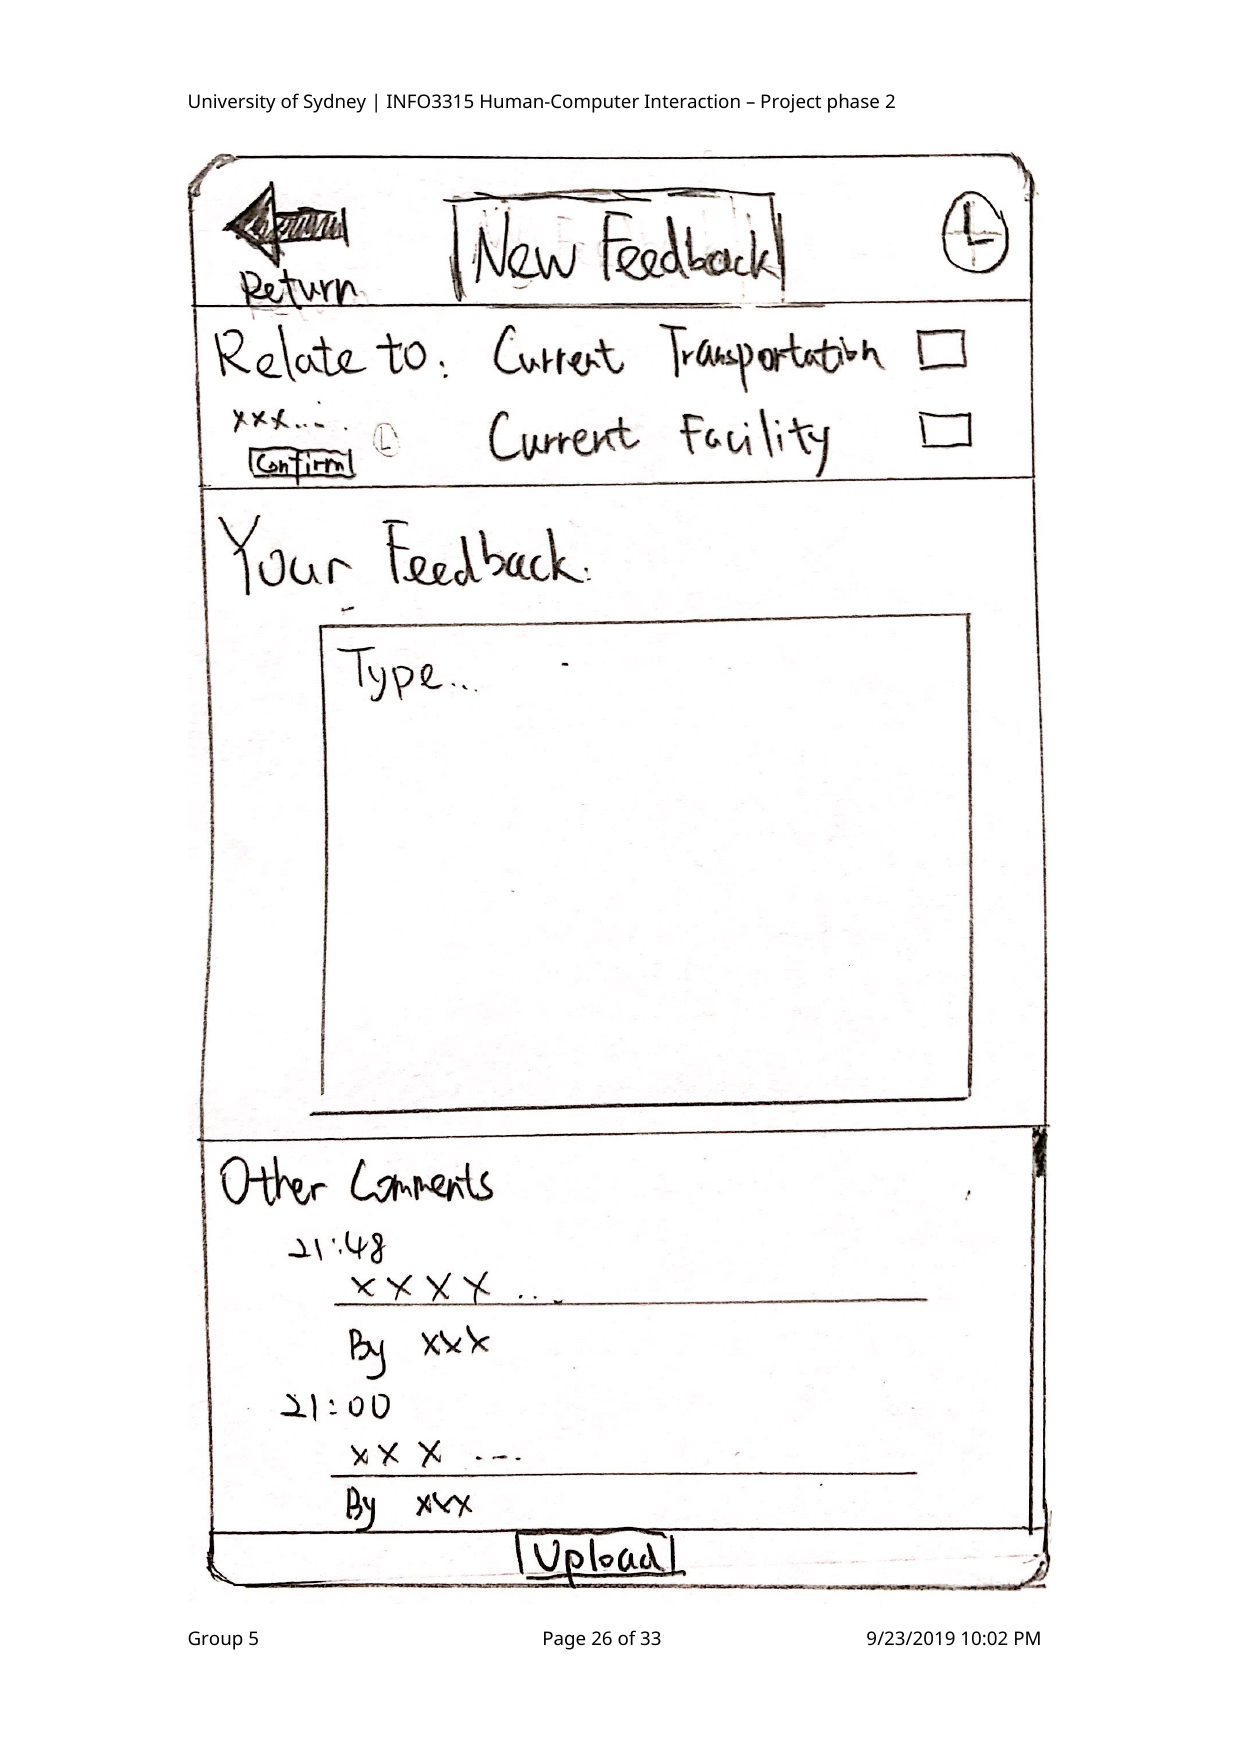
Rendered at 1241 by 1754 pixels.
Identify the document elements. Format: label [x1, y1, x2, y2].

picture [187, 150, 1053, 1604]
